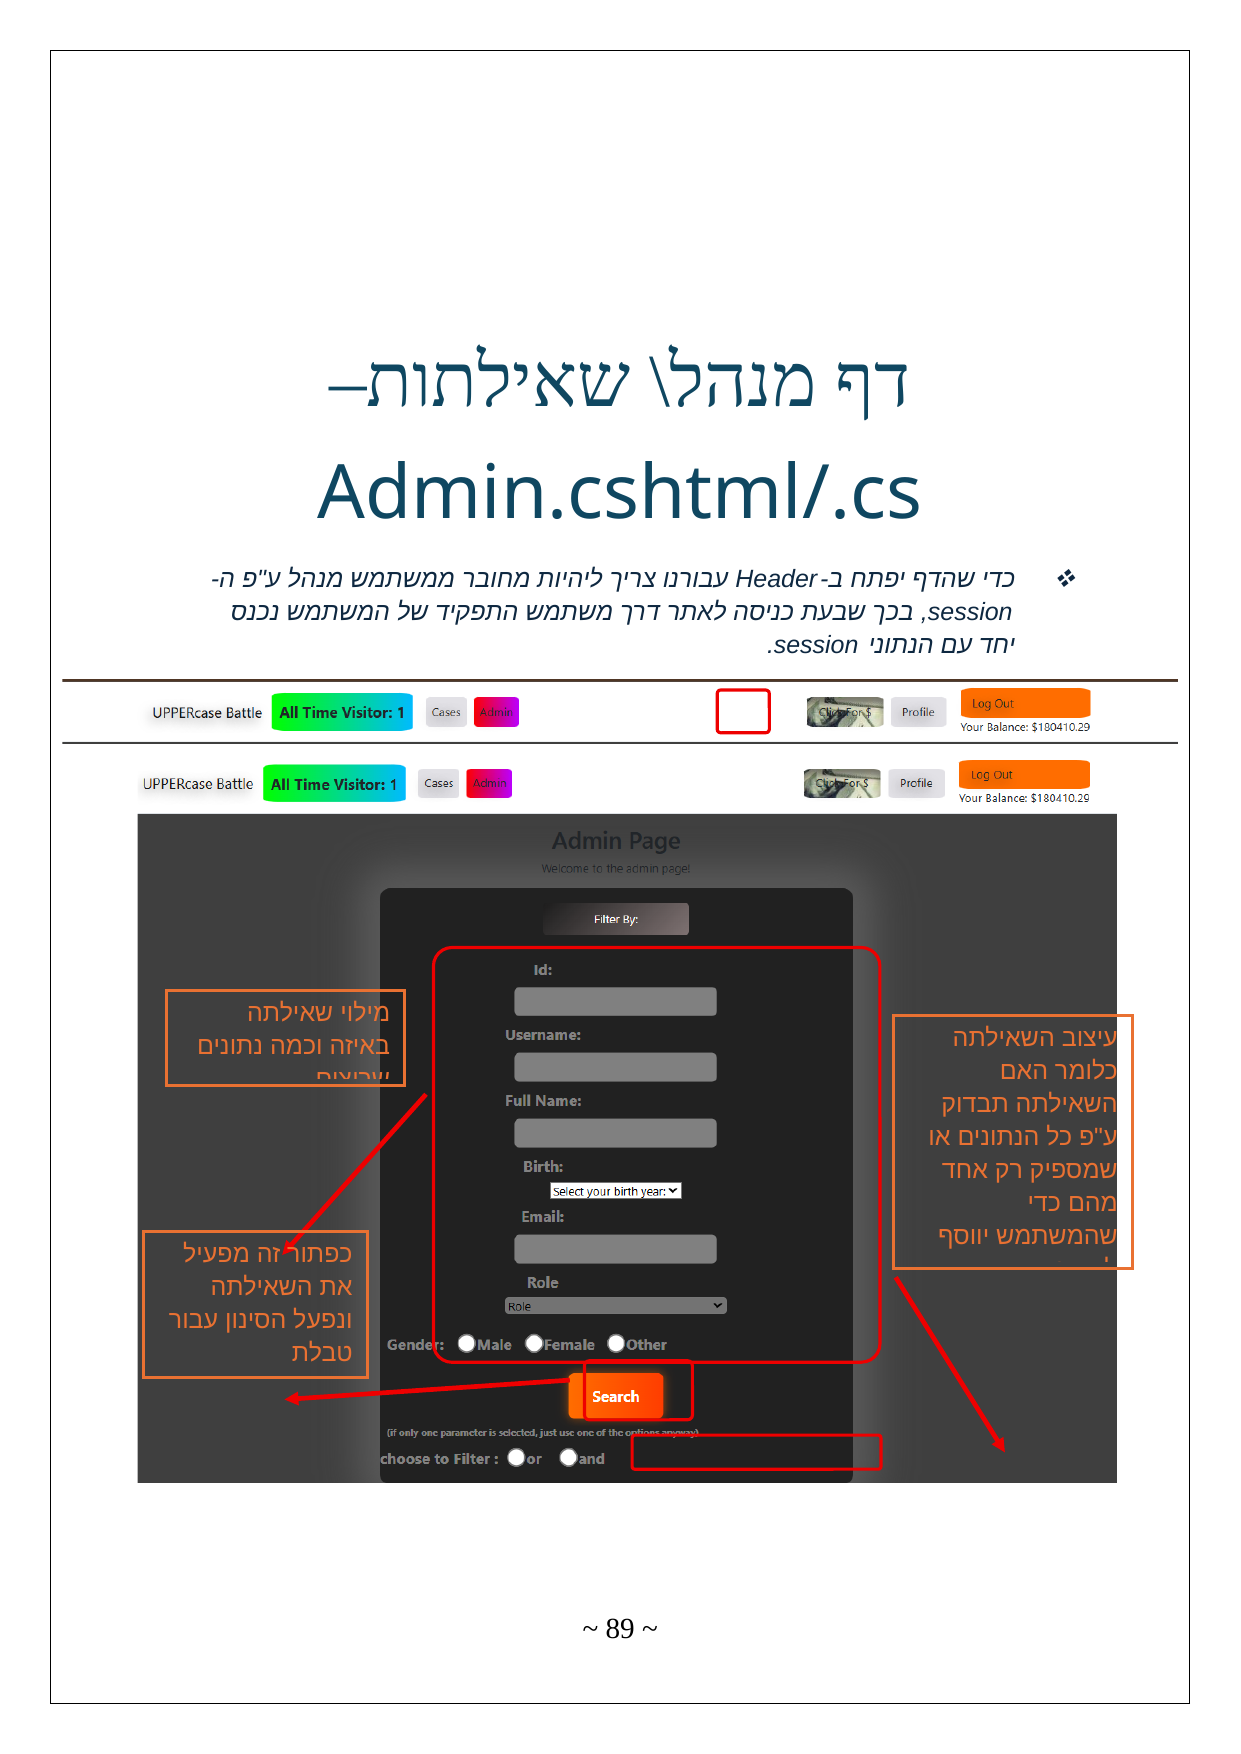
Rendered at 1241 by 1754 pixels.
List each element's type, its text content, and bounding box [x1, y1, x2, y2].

picture [137, 757, 1117, 1483]
picture [895, 1017, 1117, 1267]
text דף מנהל\ שאילתות–Admin.cshtml/.cs [187, 336, 1053, 540]
list כדי שהדף יפתח ב-Header עבורנו צריך ליהיות מחובר ממשתמש מנהל ע"פ ה-session, בכך שבעת כניסה לאתר דרך משתמש התפקיד של המשתמש נכנס יחד עם הנתוני session. [187, 564, 1053, 658]
picture [62, 679, 1178, 744]
